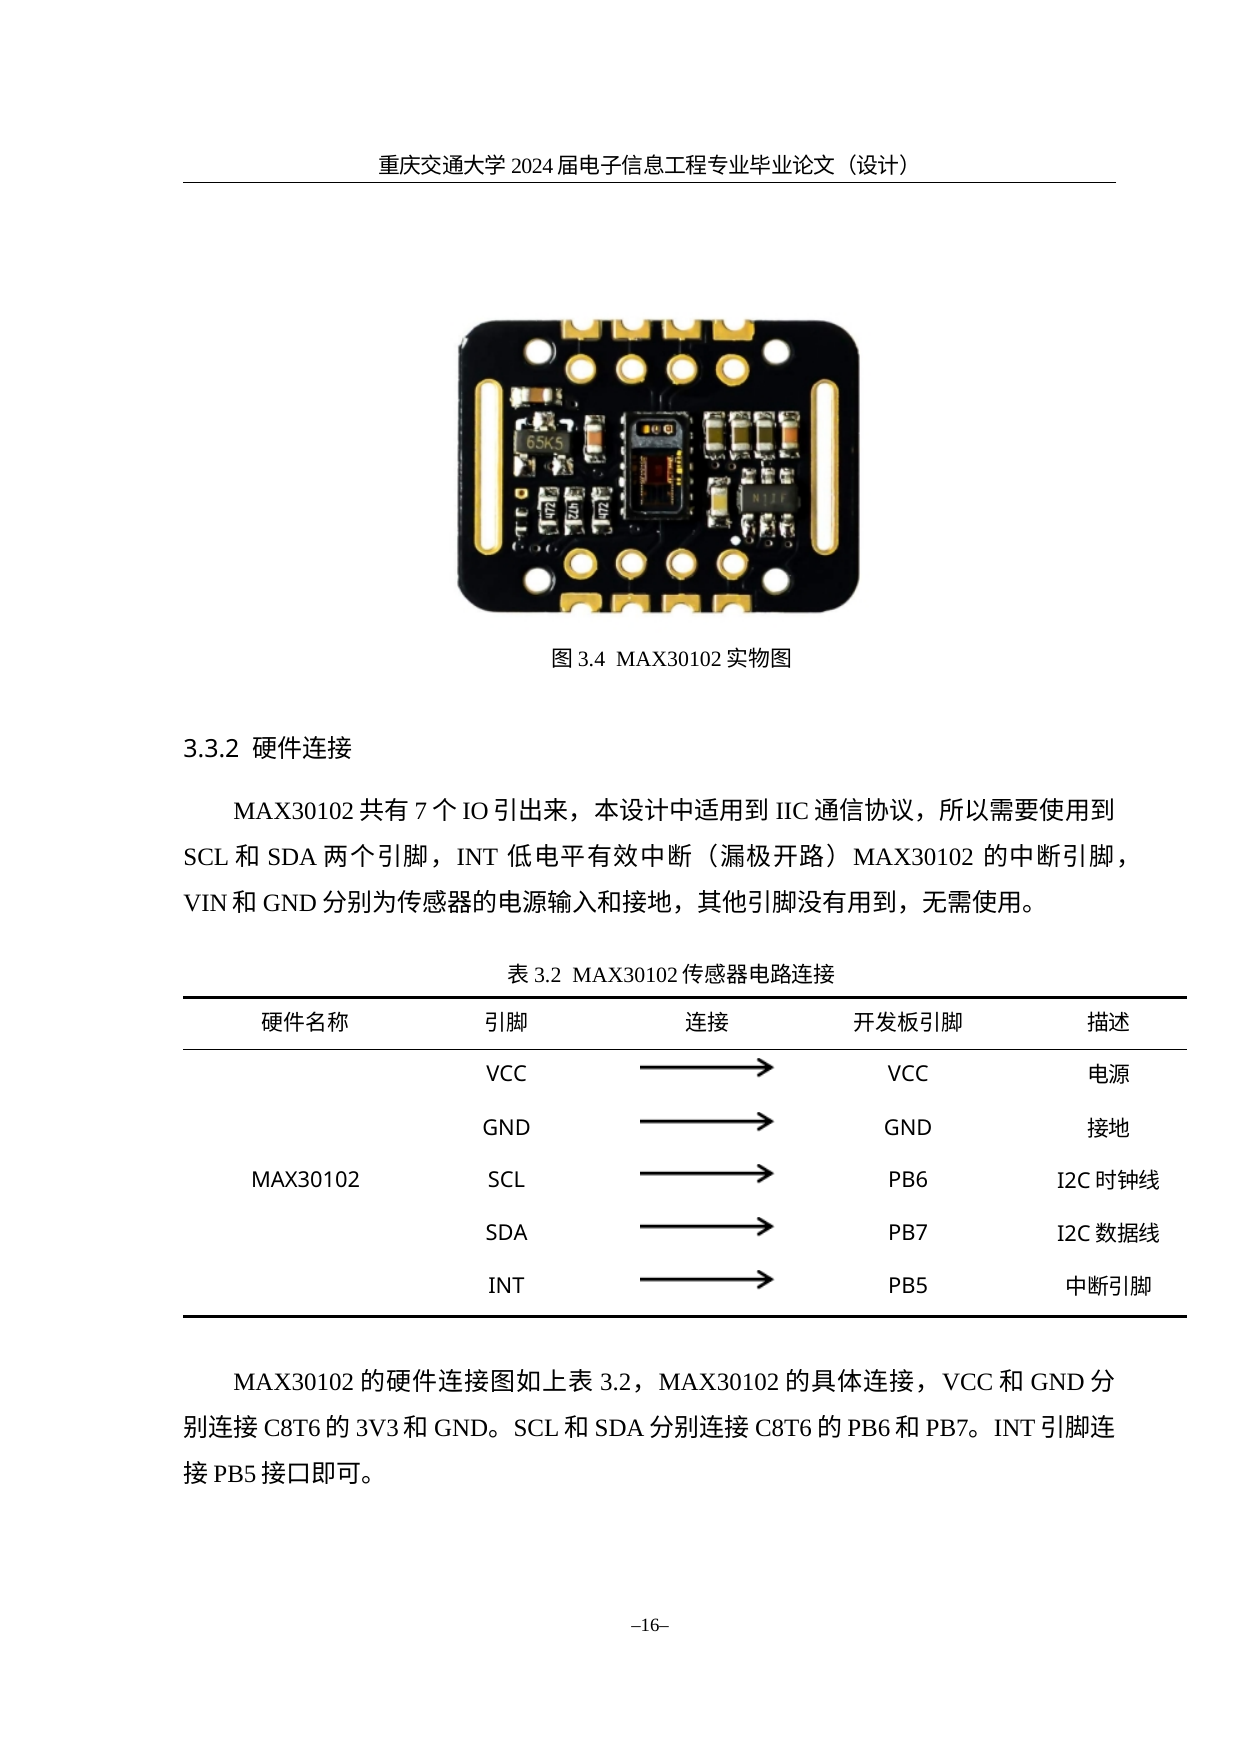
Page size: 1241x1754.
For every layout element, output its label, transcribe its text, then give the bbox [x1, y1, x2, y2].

table_cell INT [384, 1262, 585, 1315]
picture [640, 1270, 775, 1290]
table_cell VCC [786, 1050, 986, 1102]
table_cell GND [384, 1103, 585, 1156]
table_header 硬件名称 [183, 999, 384, 1049]
text 图3.4 MAX30102实物图 [183, 641, 1116, 672]
table_cell [585, 1262, 786, 1315]
table_cell [585, 1209, 786, 1262]
table_cell [585, 1156, 786, 1209]
table_cell VCC [384, 1050, 585, 1102]
table_cell MAX30102 [183, 1050, 384, 1315]
table_header 连接 [585, 999, 786, 1049]
picture [640, 1164, 775, 1184]
picture [640, 1058, 775, 1078]
subtitle 3.3.2 硬件连接 [183, 729, 1116, 765]
table_cell GND [786, 1103, 986, 1156]
picture [428, 291, 871, 634]
table_cell 电源 [986, 1050, 1187, 1102]
table_cell [585, 1050, 786, 1102]
table_cell PB7 [786, 1209, 986, 1262]
table_cell I2C数据线 [986, 1209, 1187, 1262]
table_header 开发板引脚 [786, 999, 986, 1049]
table_cell PB6 [786, 1156, 986, 1209]
picture [640, 1112, 775, 1132]
table_cell [585, 1103, 786, 1156]
picture [640, 1217, 775, 1237]
table_cell 接地 [986, 1103, 1187, 1156]
text 表3.2 MAX30102传感器电路连接 [183, 957, 1116, 988]
text MAX30102的硬件连接图如上表3.2，MAX30102的具体连接，VCC和GND分别连接C8T6的3V3和GND。SCL和SDA分别连接C8T6的PB6和PB7。INT引脚连接PB5接口即可。 [183, 1354, 1116, 1491]
table_cell 中断引脚 [986, 1262, 1187, 1315]
table_cell PB5 [786, 1262, 986, 1315]
text MAX30102共有7个IO引出来，本设计中适用到IIC通信协议，所以需要使用到SCL和SDA两个引脚，INT 低电平有效中断（漏极开路）MAX30102 的中断引脚，VIN和GND分别为传感器的电源输入和接地，其他引脚没有用到，无需使用。 [183, 783, 1116, 921]
table_header 描述 [986, 999, 1187, 1049]
table_cell SDA [384, 1209, 585, 1262]
table_cell I2C时钟线 [986, 1156, 1187, 1209]
table_header 引脚 [384, 999, 585, 1049]
table_cell SCL [384, 1156, 585, 1209]
